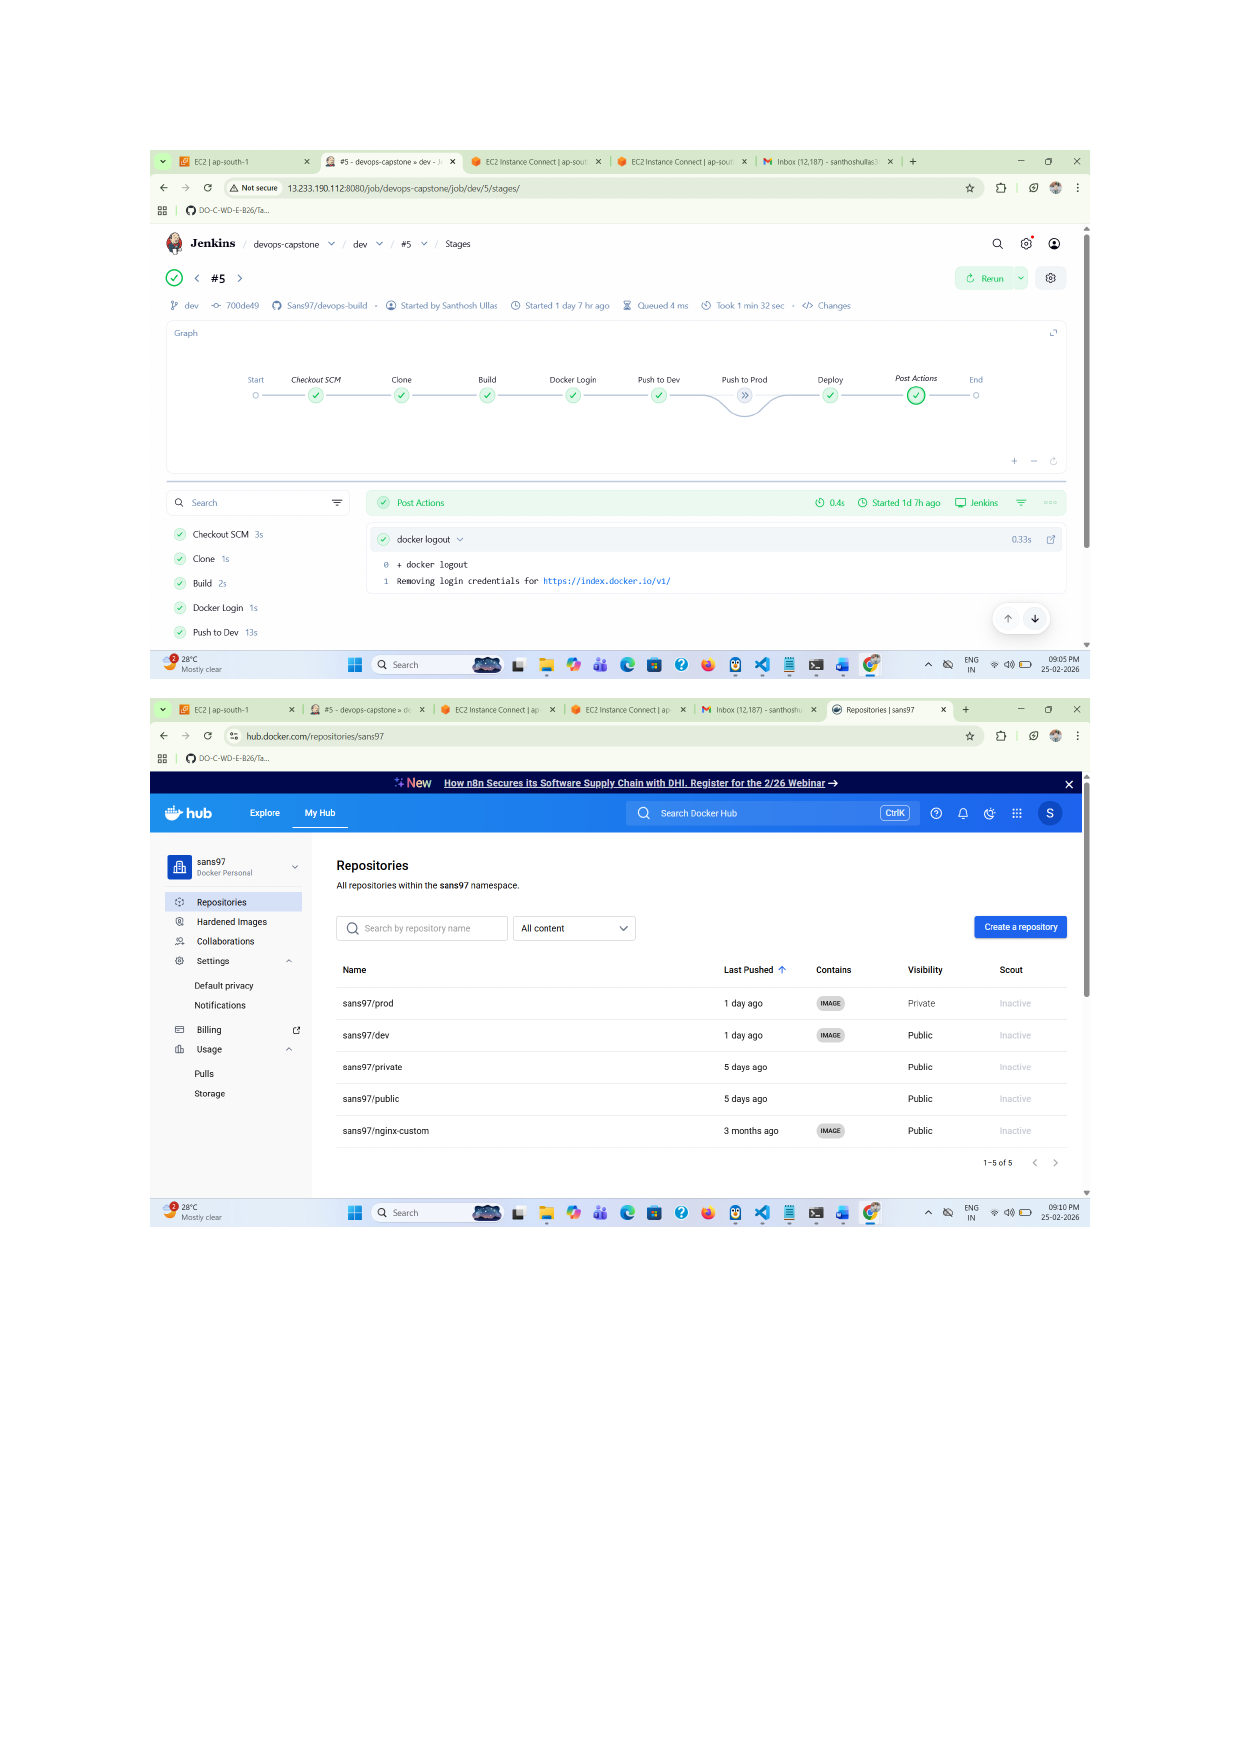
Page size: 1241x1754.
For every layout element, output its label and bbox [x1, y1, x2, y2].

picture [150, 150, 1091, 679]
picture [150, 698, 1091, 1227]
